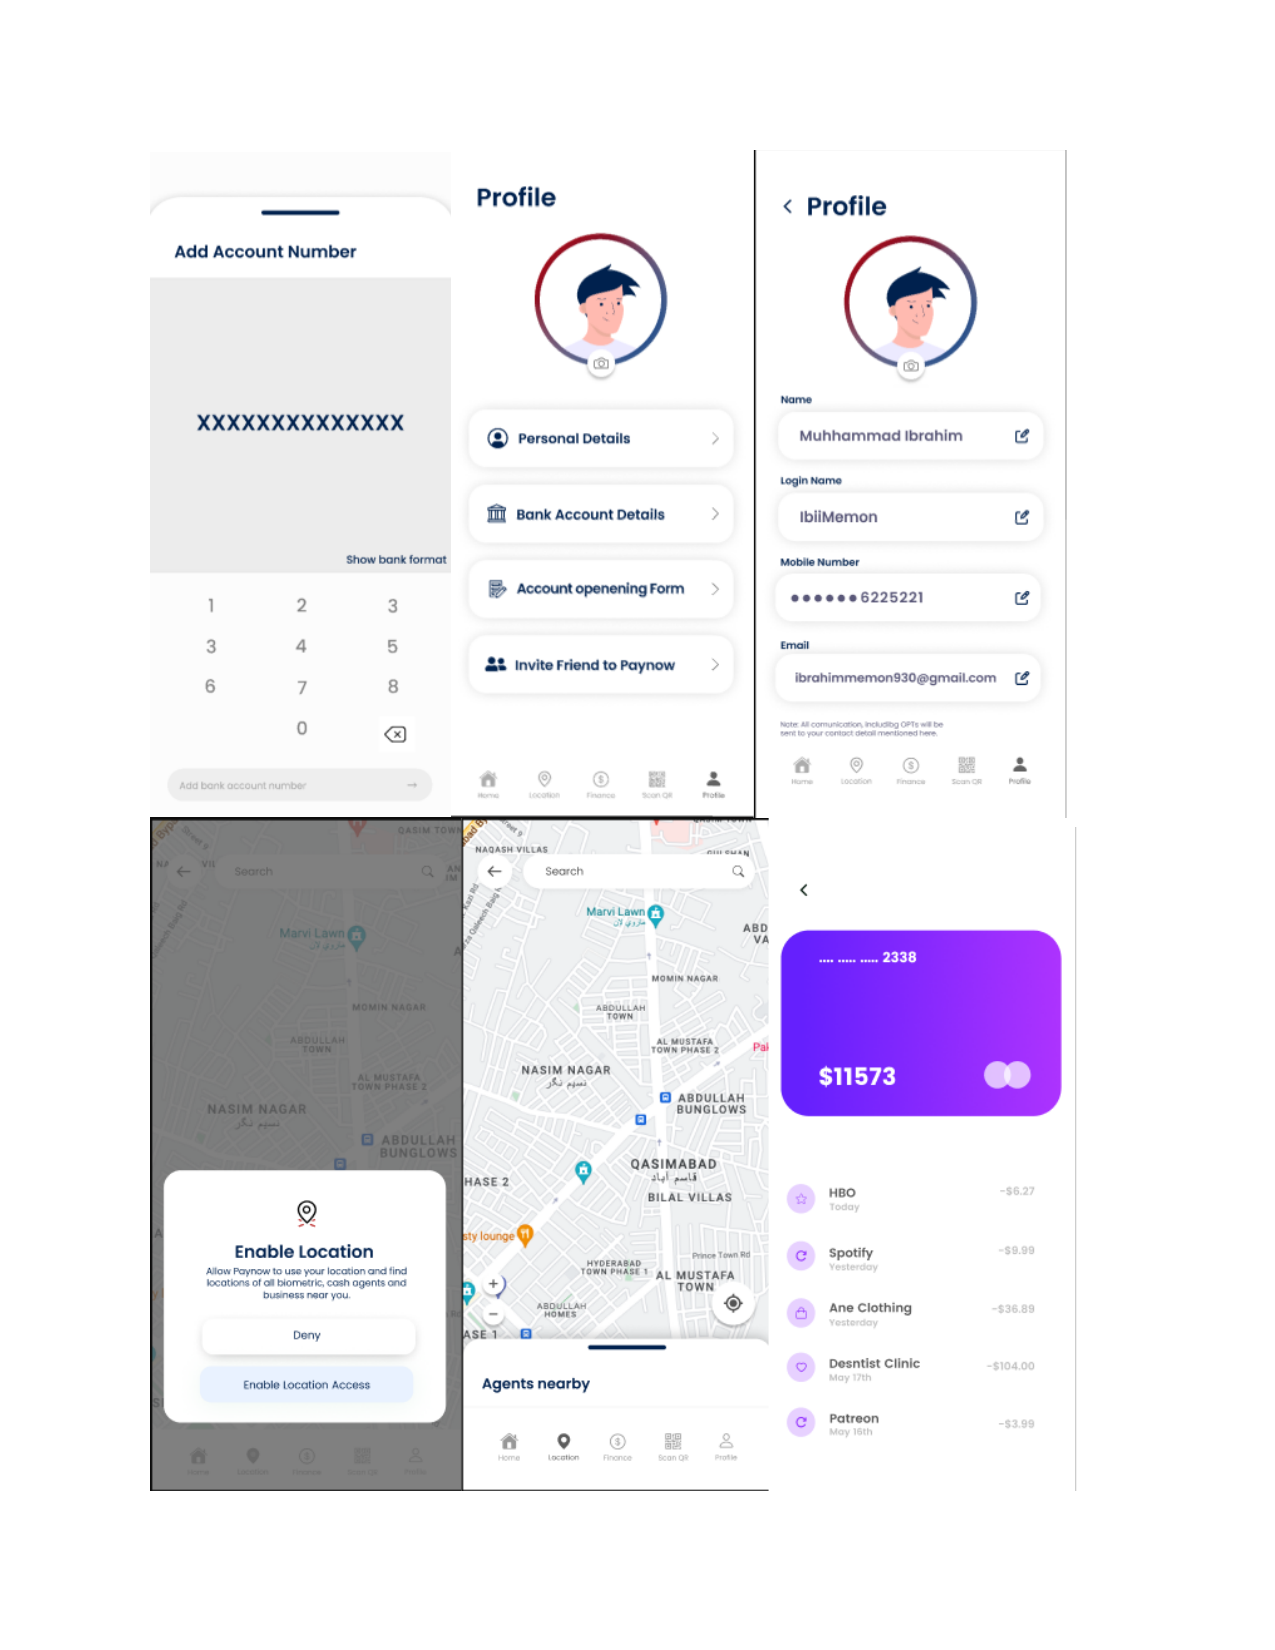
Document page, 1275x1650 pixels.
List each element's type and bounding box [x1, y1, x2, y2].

picture [150, 150, 1077, 1491]
